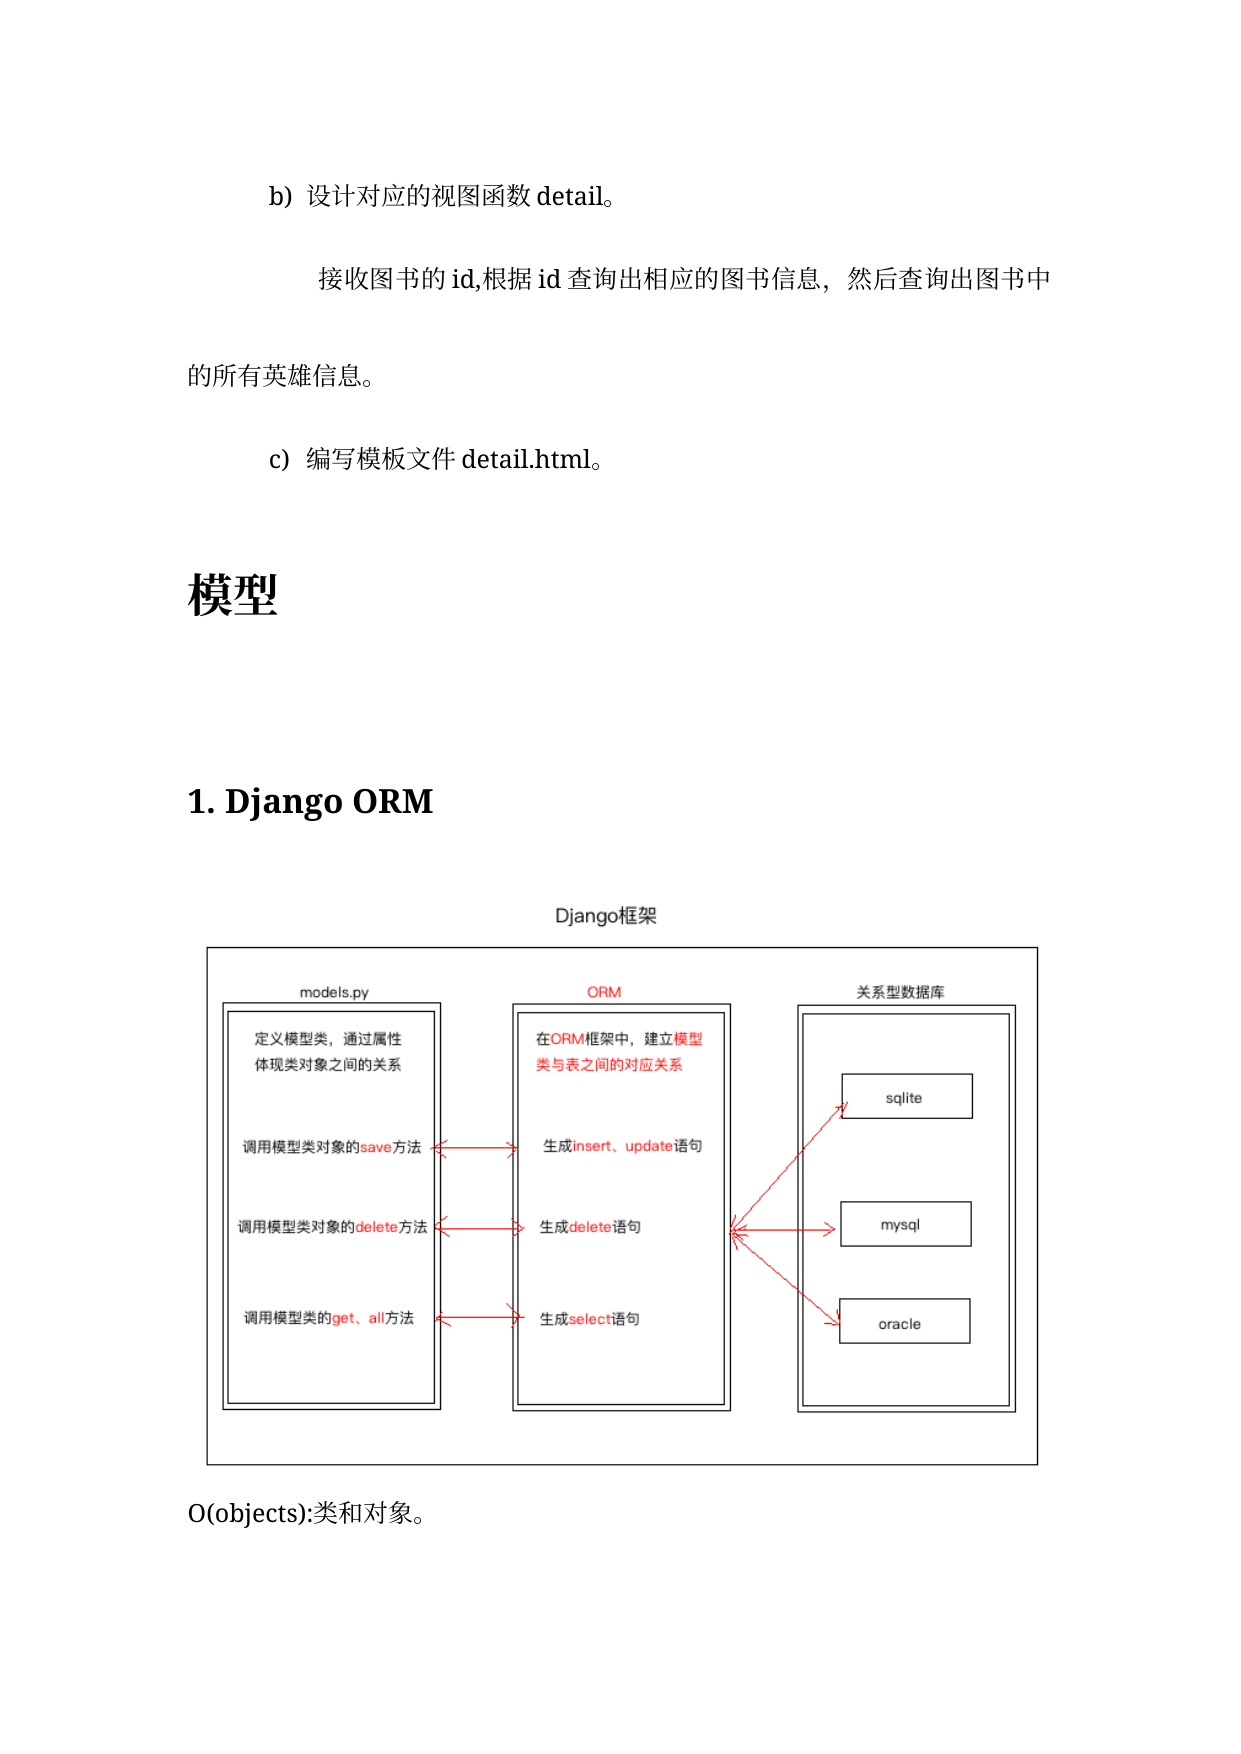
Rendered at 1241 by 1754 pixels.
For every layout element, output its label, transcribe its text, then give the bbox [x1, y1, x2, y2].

list 编写模板文件detail.html。 [269, 425, 1053, 490]
list 设计对应的视图函数detail。 [269, 162, 1053, 227]
text O(objects):类和对象。 [187, 1479, 1053, 1544]
subtitle Django ORM [187, 768, 1053, 833]
subtitle 模型 [187, 544, 1053, 641]
picture [187, 893, 1053, 1479]
text 接收图书的id,根据id查询出相应的图书信息，然后查询出图书中的所有英雄信息。 [187, 245, 1053, 407]
